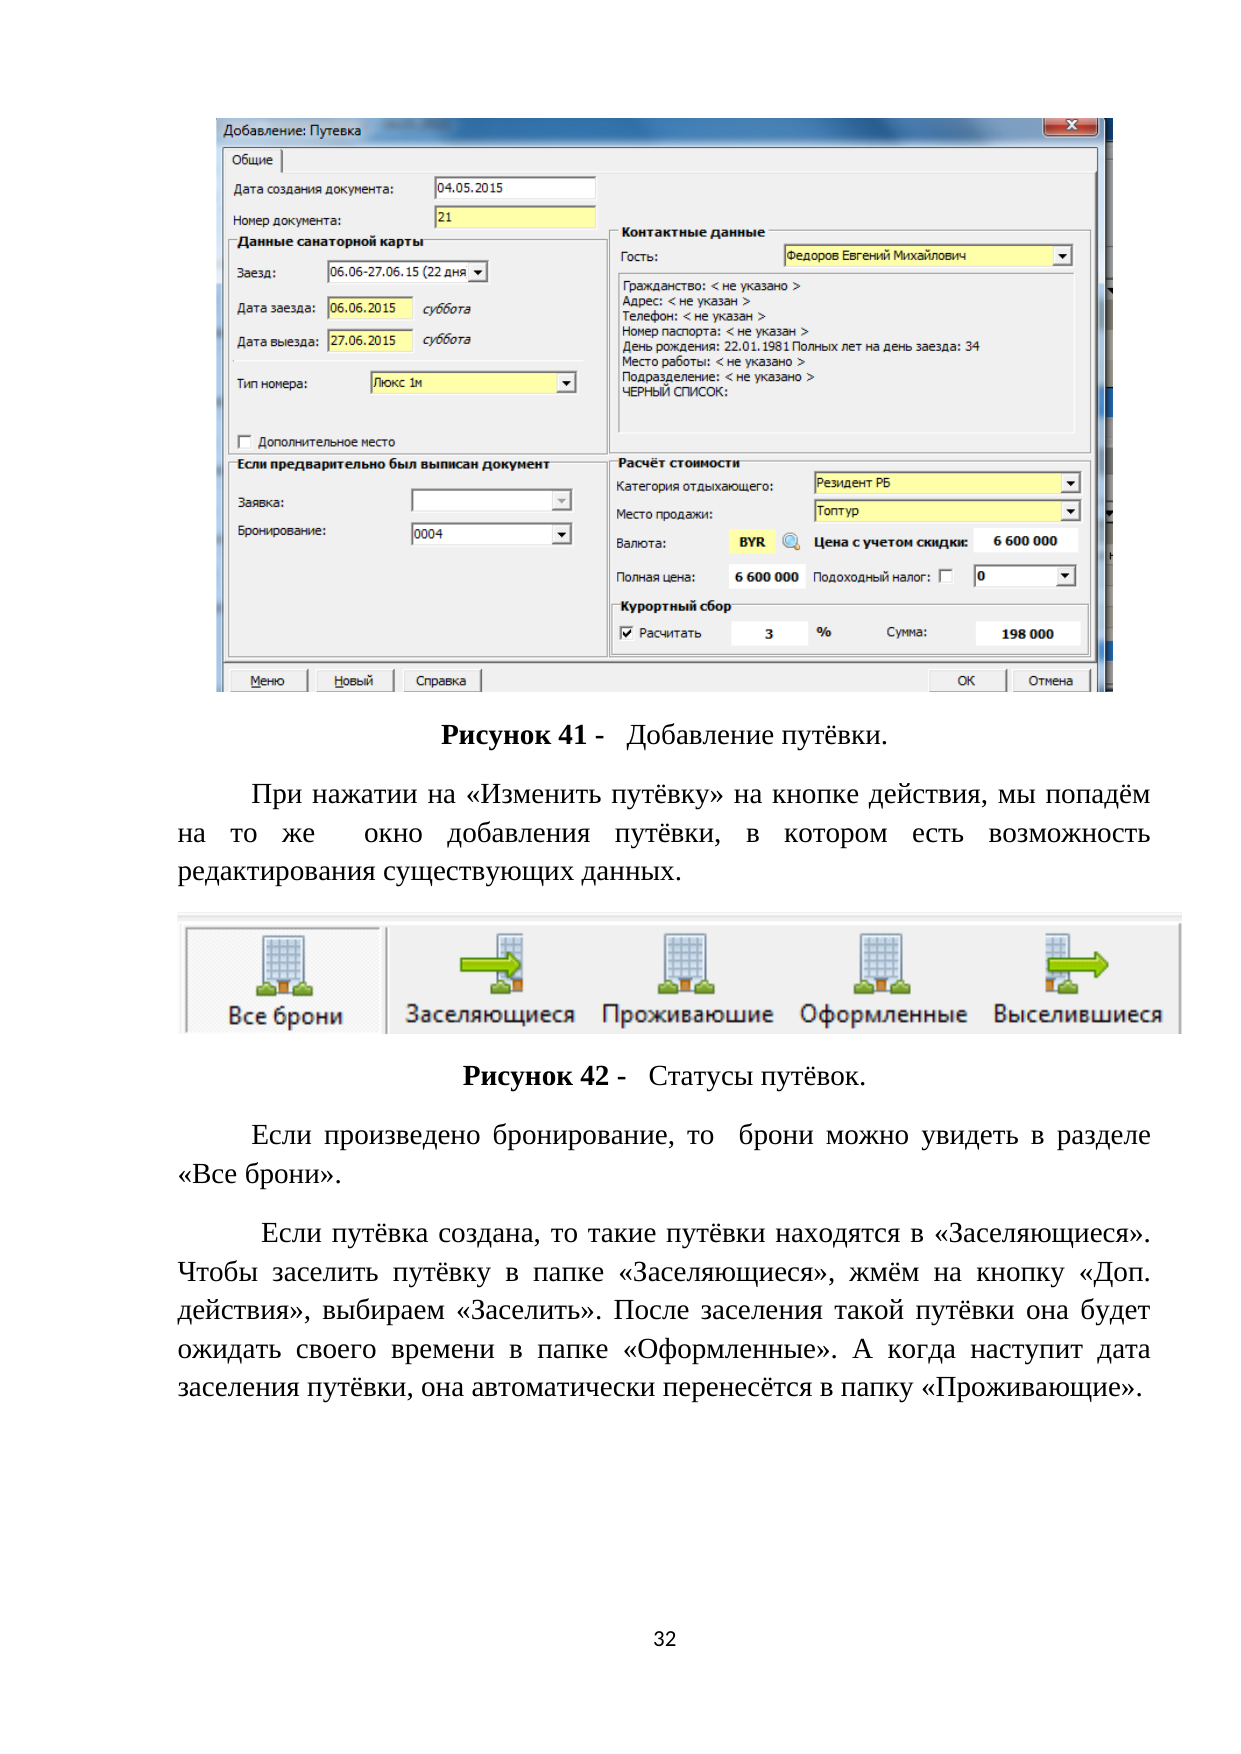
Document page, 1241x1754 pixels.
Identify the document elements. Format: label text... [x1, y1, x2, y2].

picture [177, 912, 1182, 1034]
text Если путёвка создана, то такие путёвки находятся в «Заселяющиеся». Чтобы заселить путёвку в папке «Заселяющиеся», жмём на кнопку «Доп. действия», выбираем «Заселить». После заселения такой путёвки она будет ожидать своего времени в папке «Оформленные». А когда наступит дата заселения путёвки, она автоматически перенесётся в папку «Проживающие». [177, 1215, 1152, 1403]
text При нажатии на «Изменить путёвку» на кнопке действия, мы попадём на то же окно добавления путёвки, в котором есть возможность редактирования существующих данных. [177, 776, 1152, 887]
text Рисунок 42 - Статусы путёвок. [177, 1058, 1152, 1092]
text Рисунок 41 - Добавление путёвки. [177, 717, 1152, 751]
text Если произведено бронирование, то брони можно увидеть в разделе «Все брони». [177, 1117, 1152, 1189]
picture [216, 118, 1113, 692]
